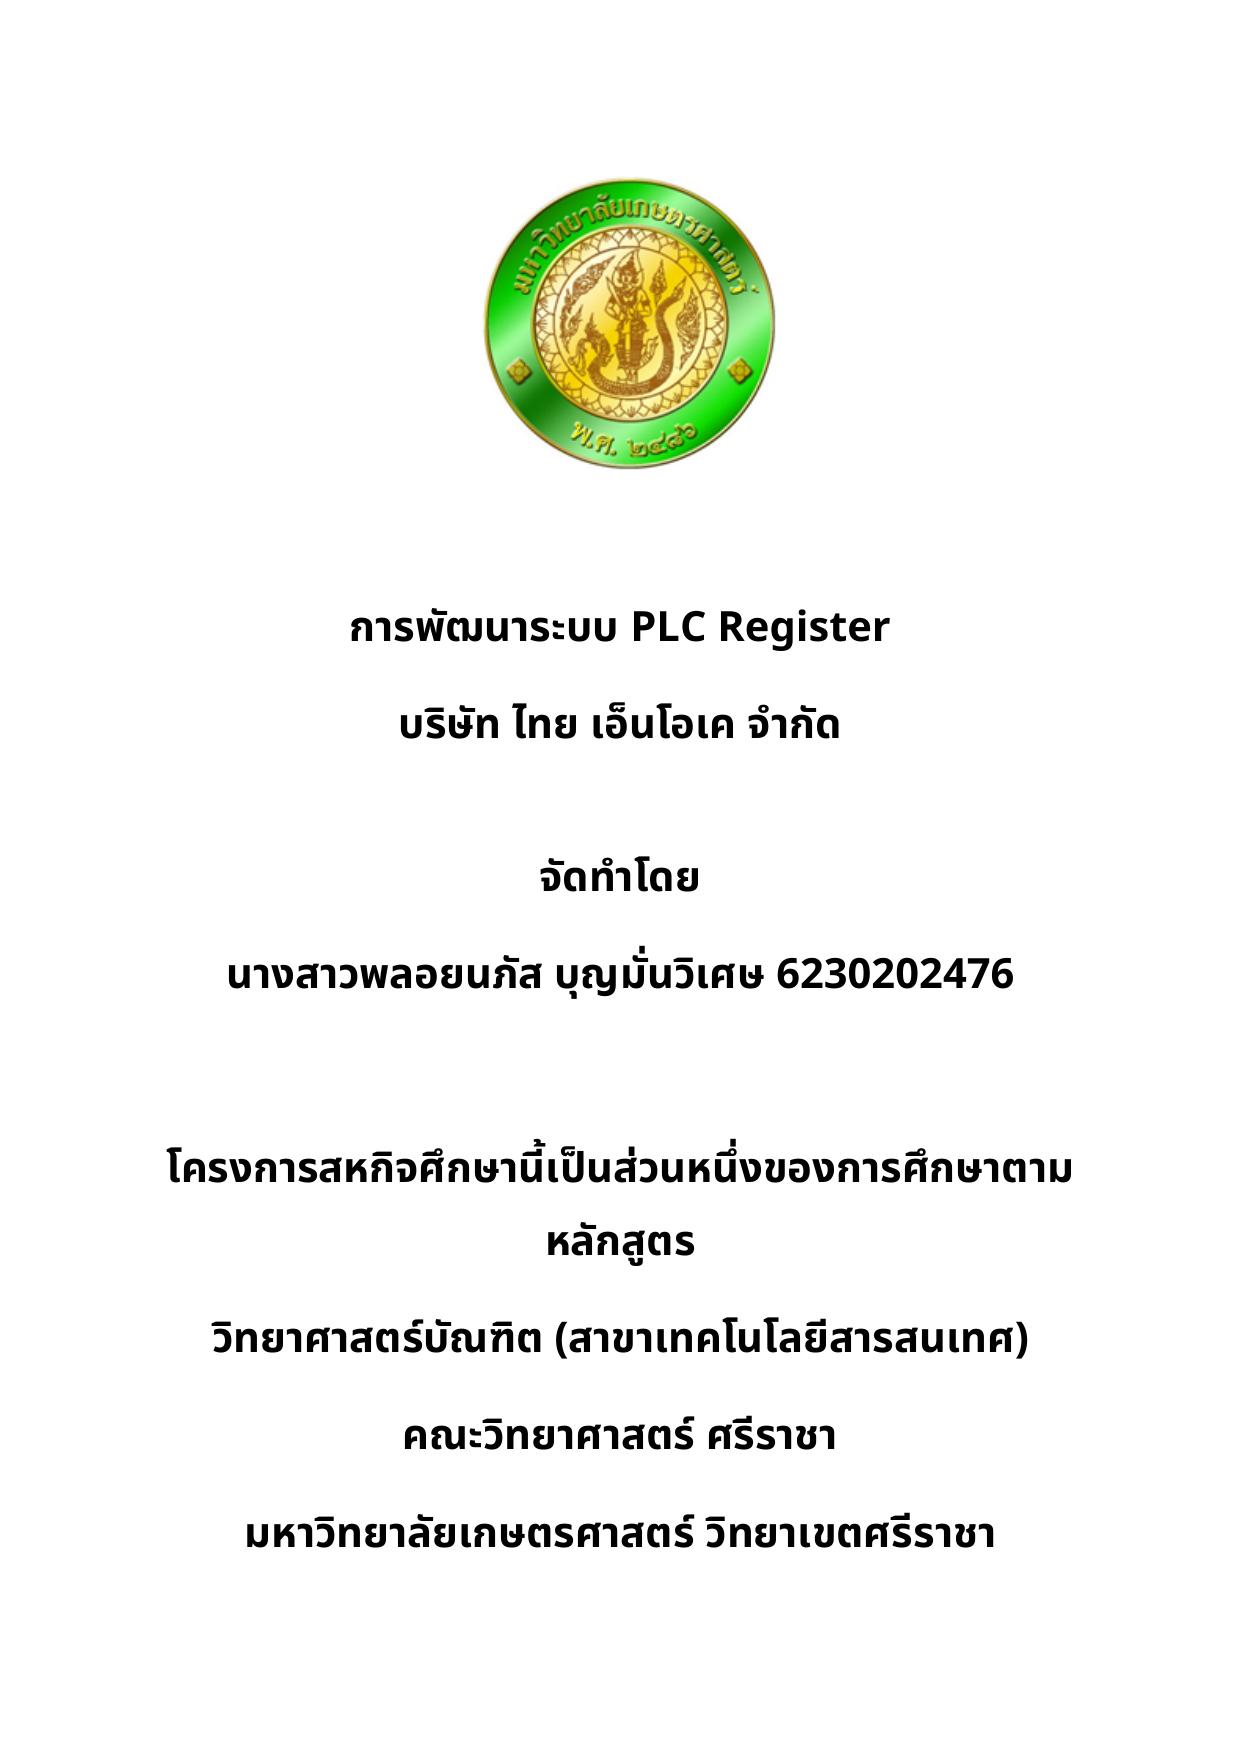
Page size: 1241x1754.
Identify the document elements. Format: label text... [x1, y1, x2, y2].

text วิทยาศาสตร์บัณฑิต (สาขาเทคโนโลยีสารสนเทศ) [150, 1308, 1090, 1371]
text จัดทำโดย [150, 847, 1090, 910]
text โครงการสหกิจศึกษานี้เป็นส่วนหนึ่งของการศึกษาตามหลักสูตร [150, 1139, 1090, 1274]
text มหาวิทยาลัยเกษตรศาสตร์ วิทยาเขตศรีราชา [150, 1503, 1090, 1566]
picture [480, 175, 779, 474]
text นางสาวพลอยนภัส บุญมั่นวิเศษ 6230202476 [150, 944, 1090, 1007]
text บริษัท ไทย เอ็นโอเค จำกัด [150, 694, 1090, 757]
text คณะวิทยาศาสตร์ ศรีราชา [150, 1406, 1090, 1468]
text การพัฒนาระบบ PLC Register [150, 597, 1090, 660]
